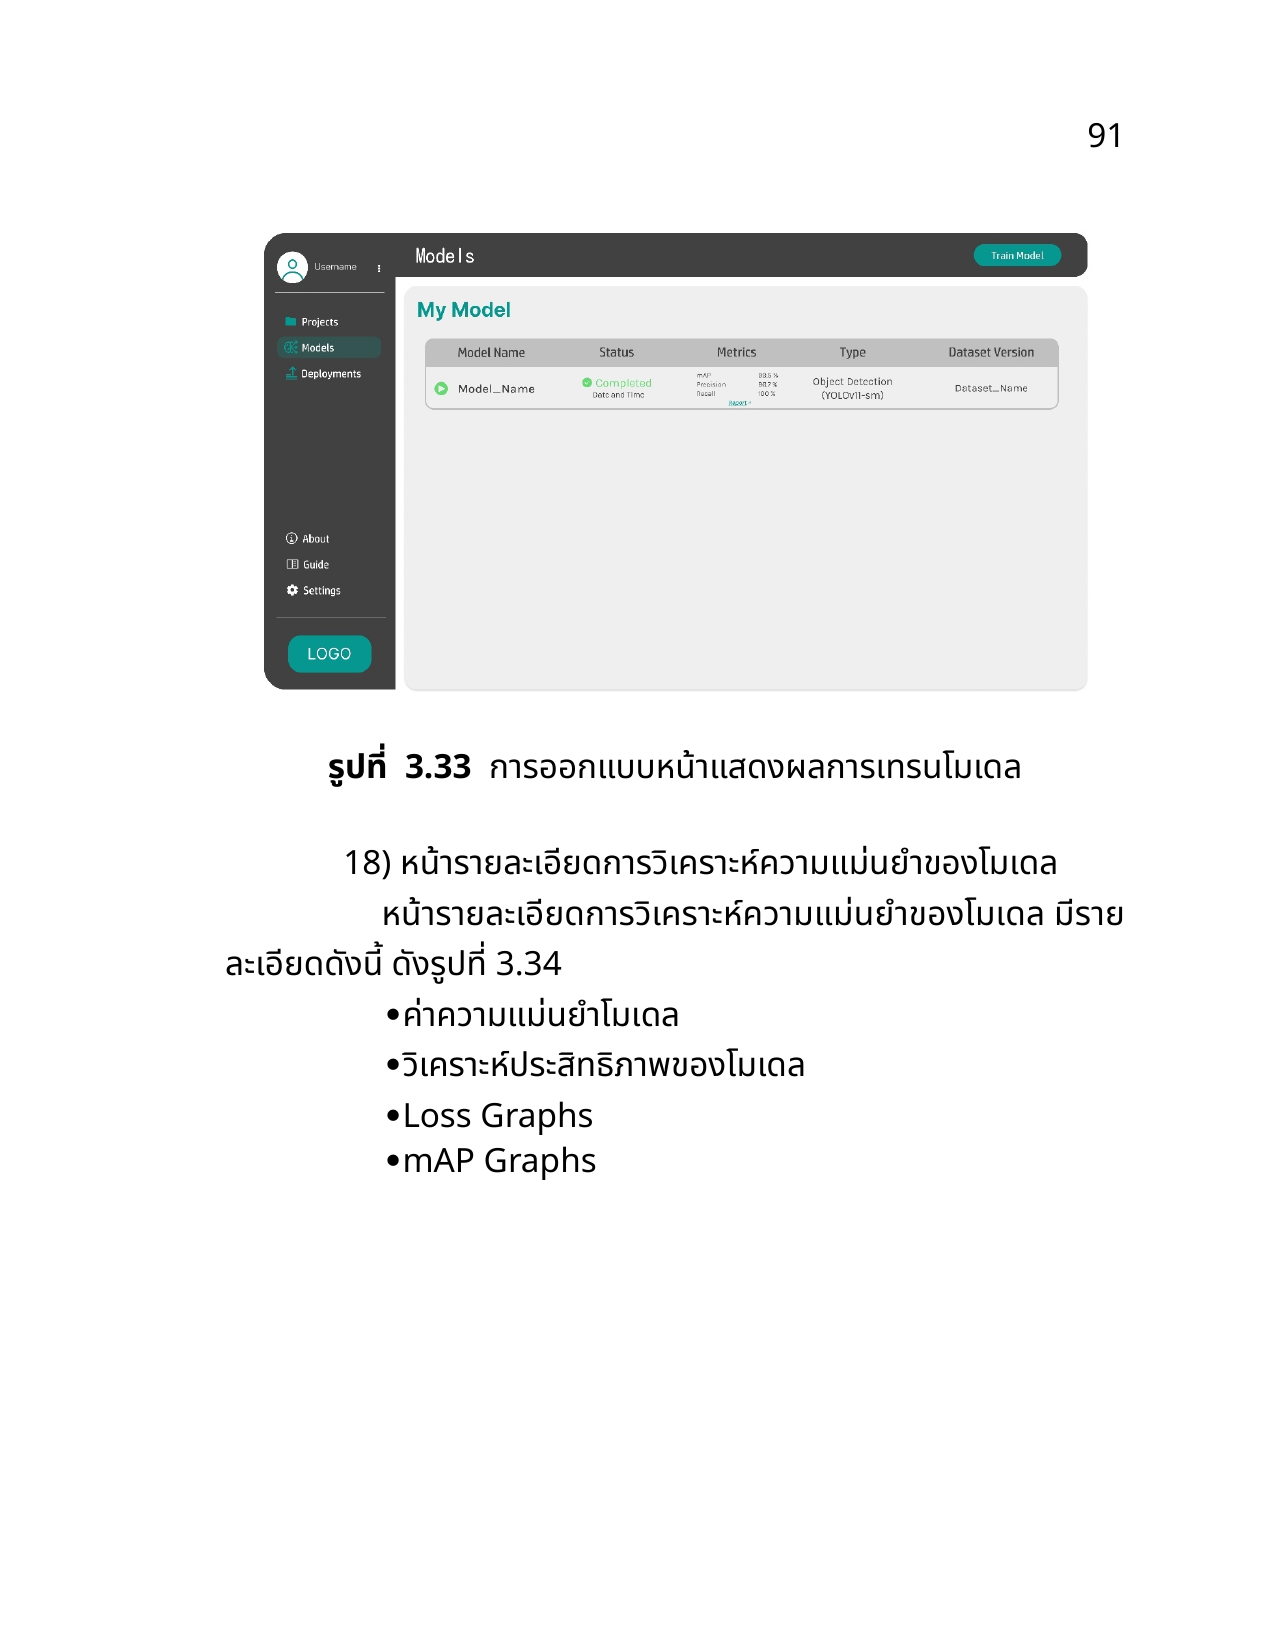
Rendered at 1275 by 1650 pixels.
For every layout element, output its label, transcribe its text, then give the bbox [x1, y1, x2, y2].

picture [255, 225, 1096, 698]
list ค่าความแม่นยำโมเดล [387, 991, 1125, 1041]
text รูปที่ 3.33 การออกแบบหน้าแสดงผลการเทรนโมเดล [225, 743, 1125, 793]
list Loss Graphs [387, 1091, 1125, 1137]
list mAP Graphs [387, 1137, 1125, 1182]
text หน้ารายละเอียดการวิเคราะห์ความแม่นยำของโมเดล มีรายละเอียดดังนี้ ดังรูปที่ 3.34 [225, 889, 1125, 991]
list วิเคราะห์ประสิทธิภาพของโมเดล [387, 1041, 1125, 1091]
text 18) หน้ารายละเอียดการวิเคราะห์ความแม่นยำของโมเดล [225, 839, 1125, 889]
